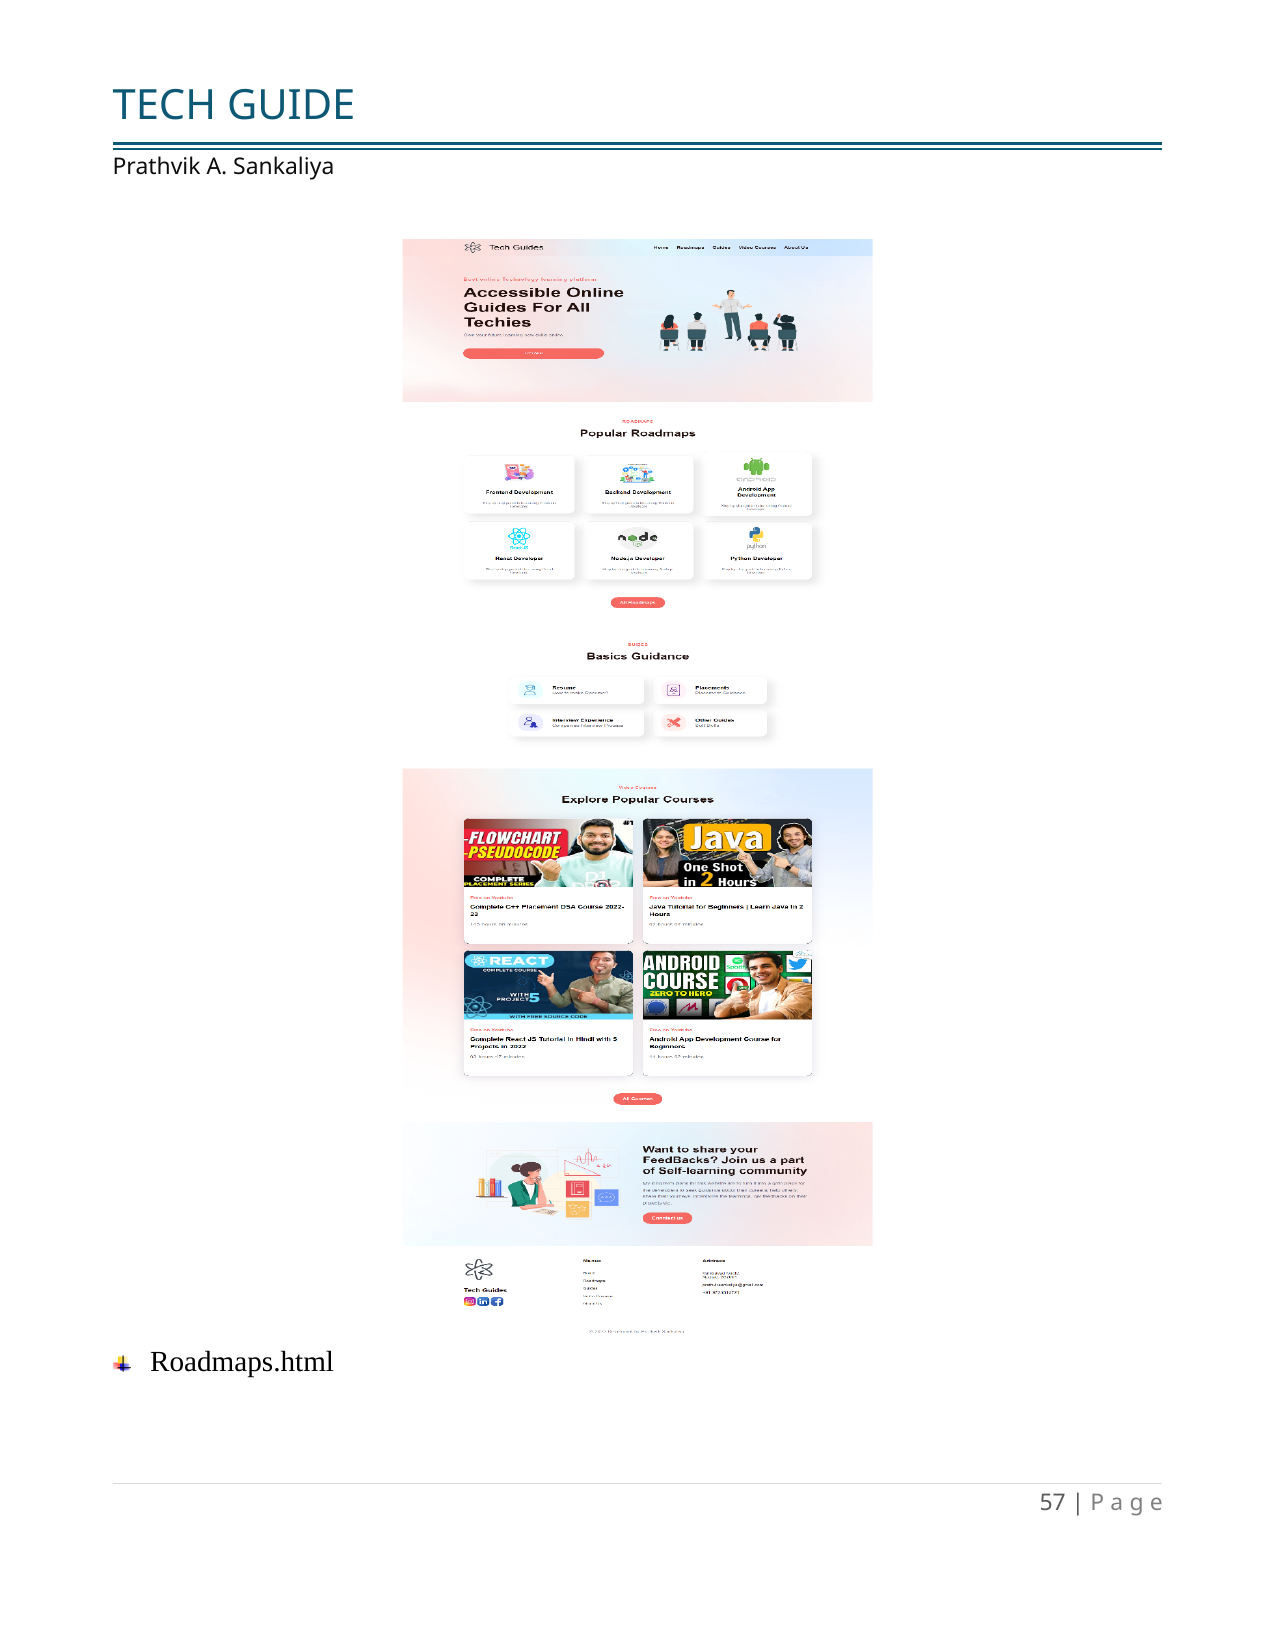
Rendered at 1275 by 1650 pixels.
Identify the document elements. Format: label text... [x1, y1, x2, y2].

picture [402, 239, 873, 1337]
list Roadmaps.html [112, 1337, 1162, 1378]
picture [113, 1354, 131, 1372]
